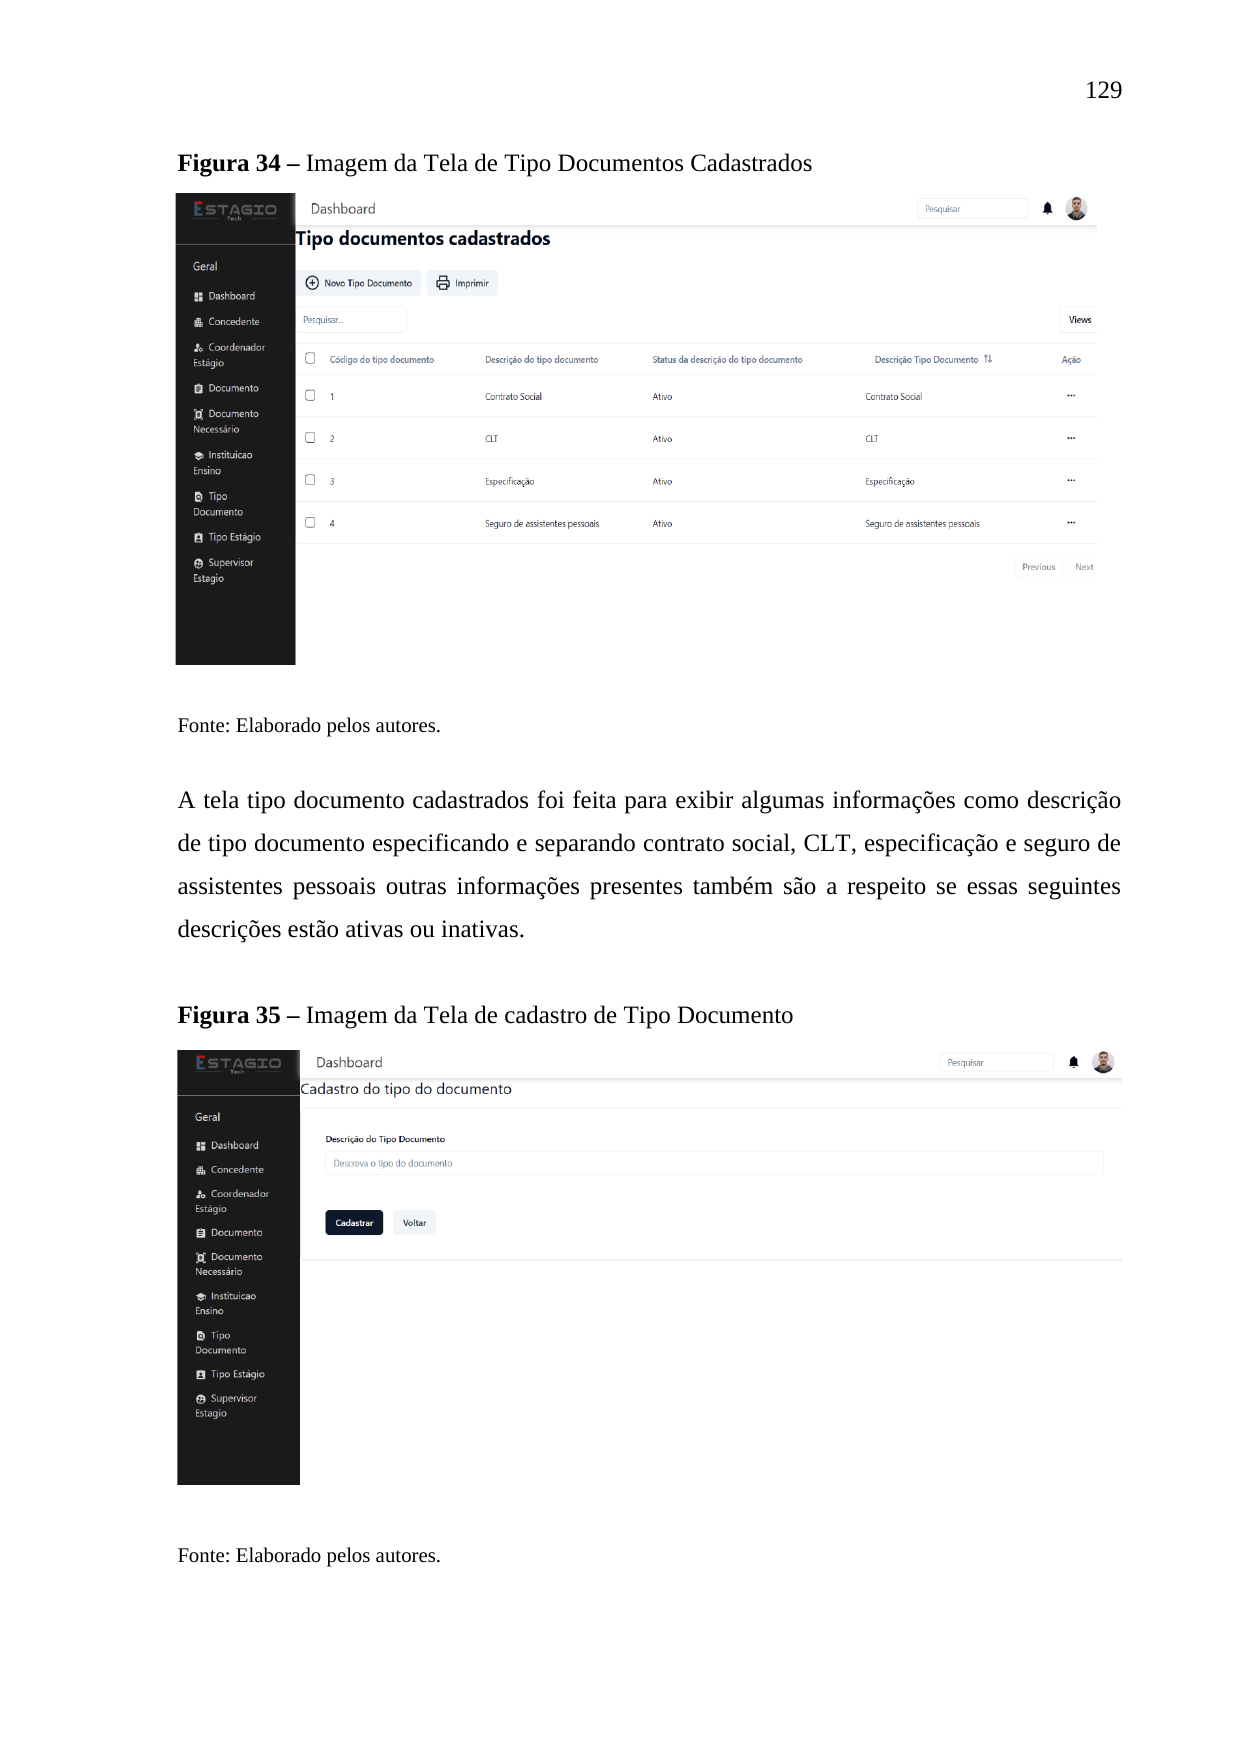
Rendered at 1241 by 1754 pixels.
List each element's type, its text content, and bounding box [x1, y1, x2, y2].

text Figura 34 – Imagem da Tela de Tipo Documentos Cadastrados [177, 148, 1122, 176]
text Fonte: Elaborado pelos autores. [177, 1542, 1122, 1567]
picture [177, 1050, 1123, 1485]
text Figura 35 – Imagem da Tela de cadastro de Tipo Documento [177, 1001, 1122, 1029]
picture [175, 193, 1098, 665]
text A tela tipo documento cadastrados foi feita para exibir algumas informações como descrição de tipo documento especificando e separando contrato social, CLT, especificação e seguro de assistentes pessoais outras informações presentes também são a respeito se essas seguintes descrições estão ativas ou inativas. [177, 785, 1122, 943]
text Fonte: Elaborado pelos autores. [177, 713, 1122, 737]
